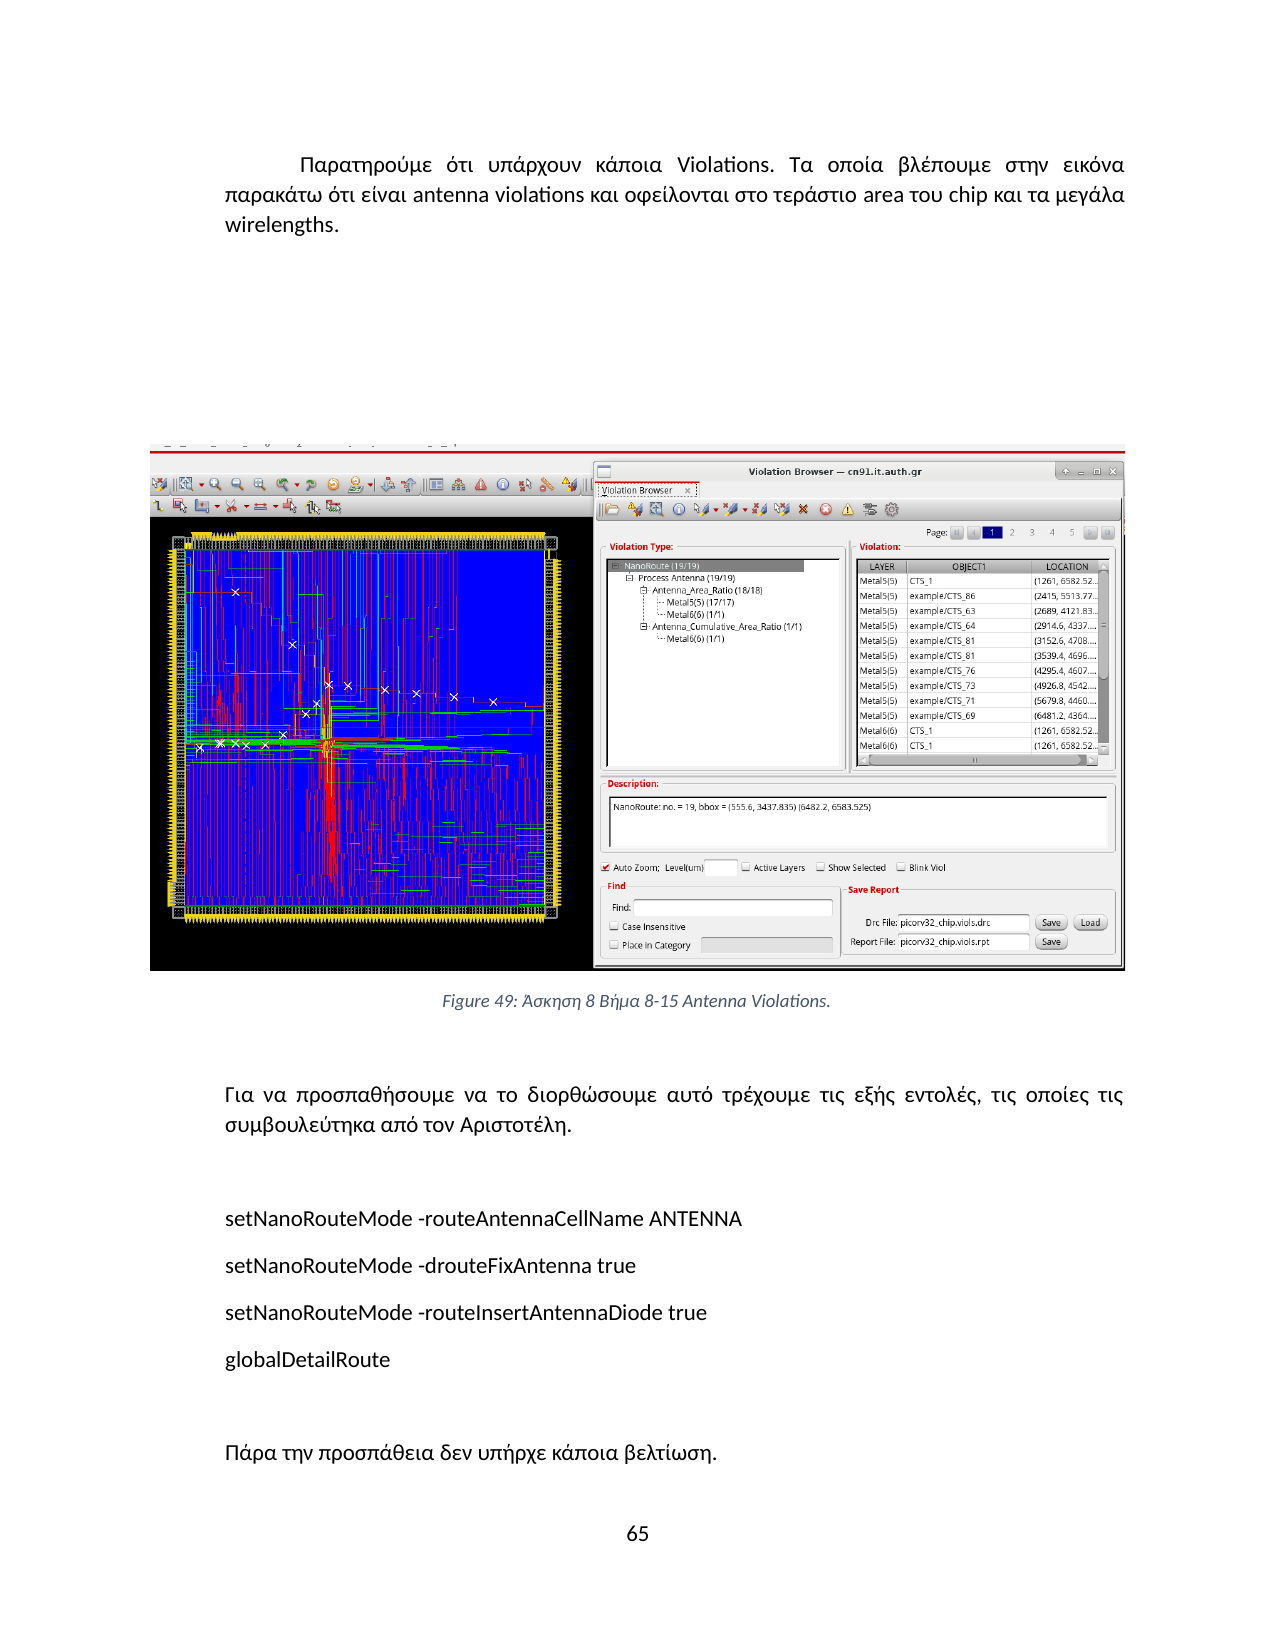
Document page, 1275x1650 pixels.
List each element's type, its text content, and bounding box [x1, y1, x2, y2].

text globalDetailRoute [225, 1345, 1125, 1373]
picture [150, 444, 1125, 971]
text setNanoRouteMode -routeInsertAntennaDiode true [225, 1298, 1125, 1326]
text setNanoRouteMode -drouteFixAntenna true [225, 1251, 1125, 1279]
text Παρατηρούμε ότι υπάρχουν κάποια Violations. Τα οποία βλέπουμε στην εικόνα παρακάτω ότι είναι antenna violations και οφείλονται στο τεράστιο area του chip και τα μεγάλα wirelengths. [225, 150, 1125, 238]
text Για να προσπαθήσουμε να το διορθώσουμε αυτό τρέχουμε τις εξής εντολές, τις οποίες τις συμβουλεύτηκα από τον Αριστοτέλη. [225, 1080, 1125, 1138]
text setNanoRouteMode -routeAntennaCellName ANTENNA [225, 1204, 1125, 1232]
text Πάρα την προσπάθεια δεν υπήρχε κάποια βελτίωση. [150, 1438, 1125, 1467]
text Figure 49: Άσκηση 8 Βήμα 8-15 Antenna Violations. [150, 989, 1125, 1012]
